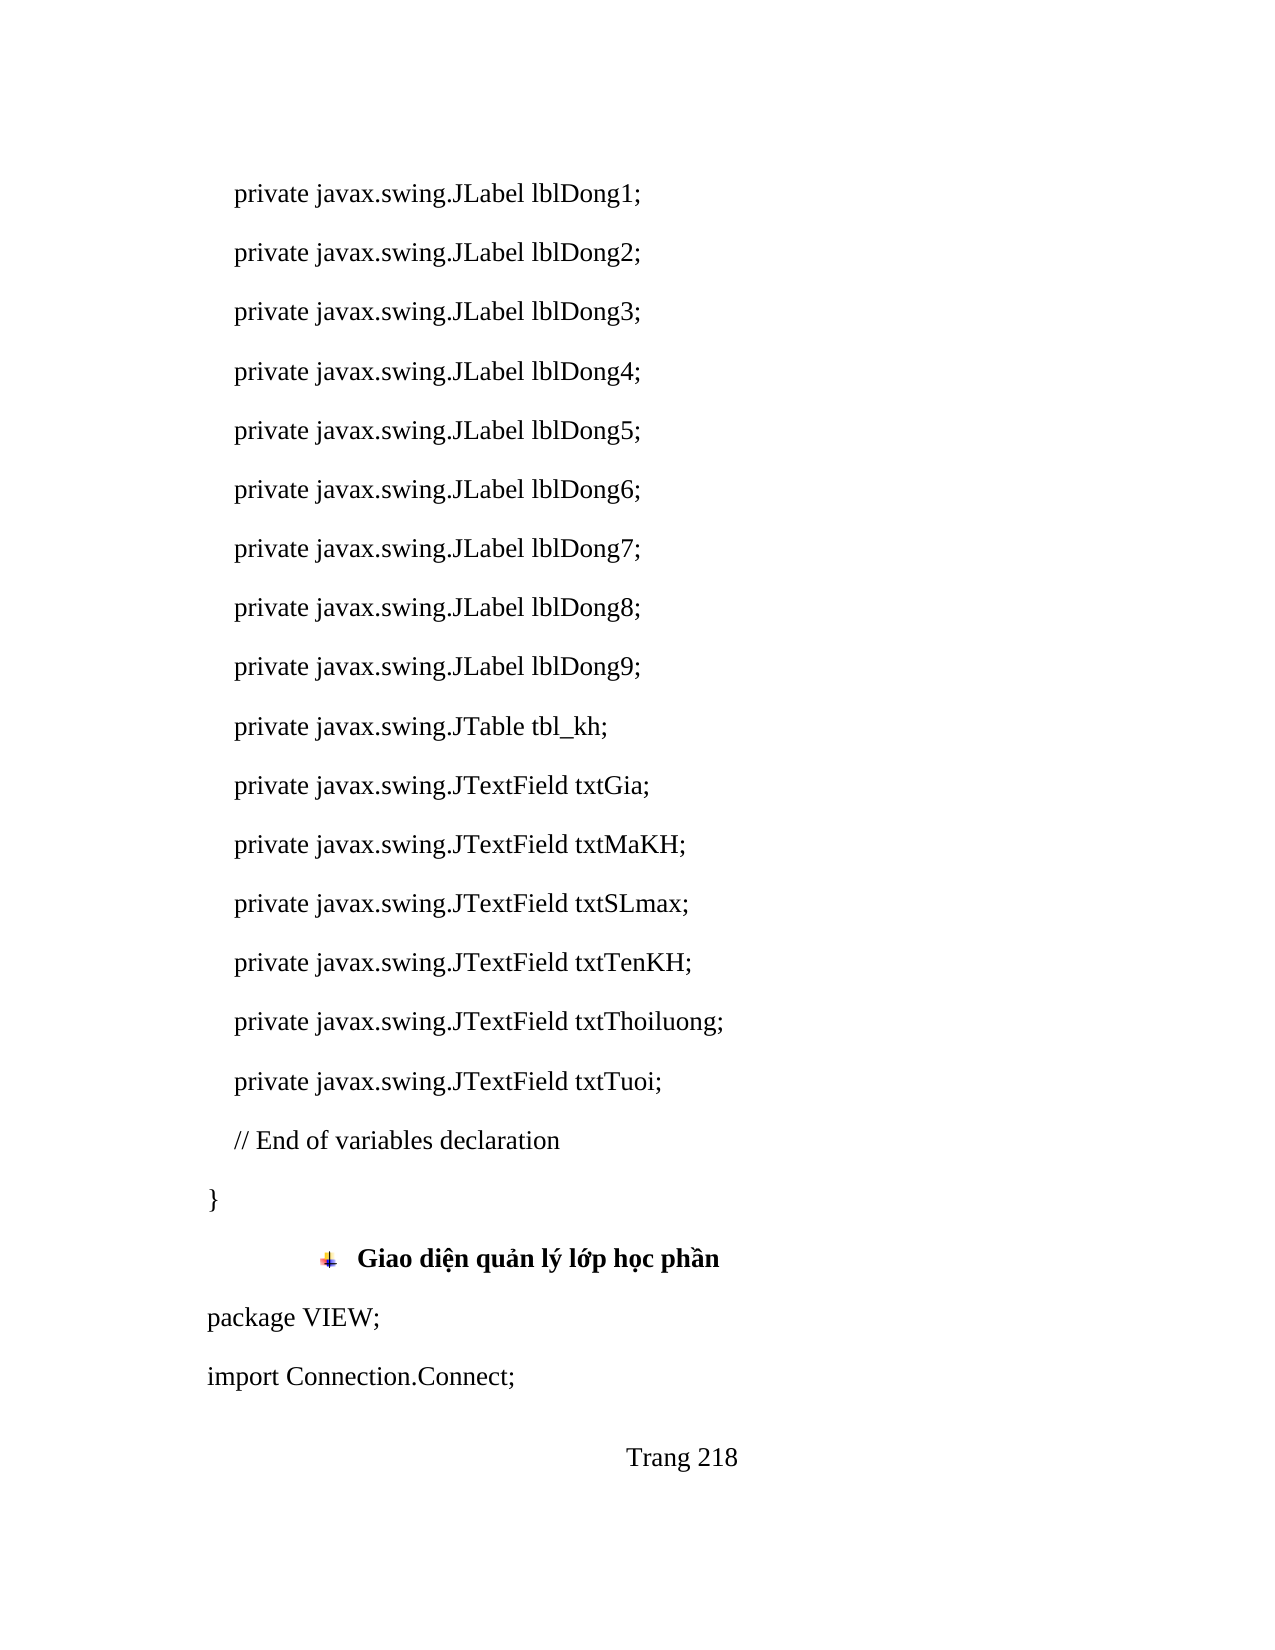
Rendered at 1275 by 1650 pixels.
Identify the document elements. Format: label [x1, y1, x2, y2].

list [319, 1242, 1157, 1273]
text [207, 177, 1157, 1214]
picture [320, 1250, 337, 1268]
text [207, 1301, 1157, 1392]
